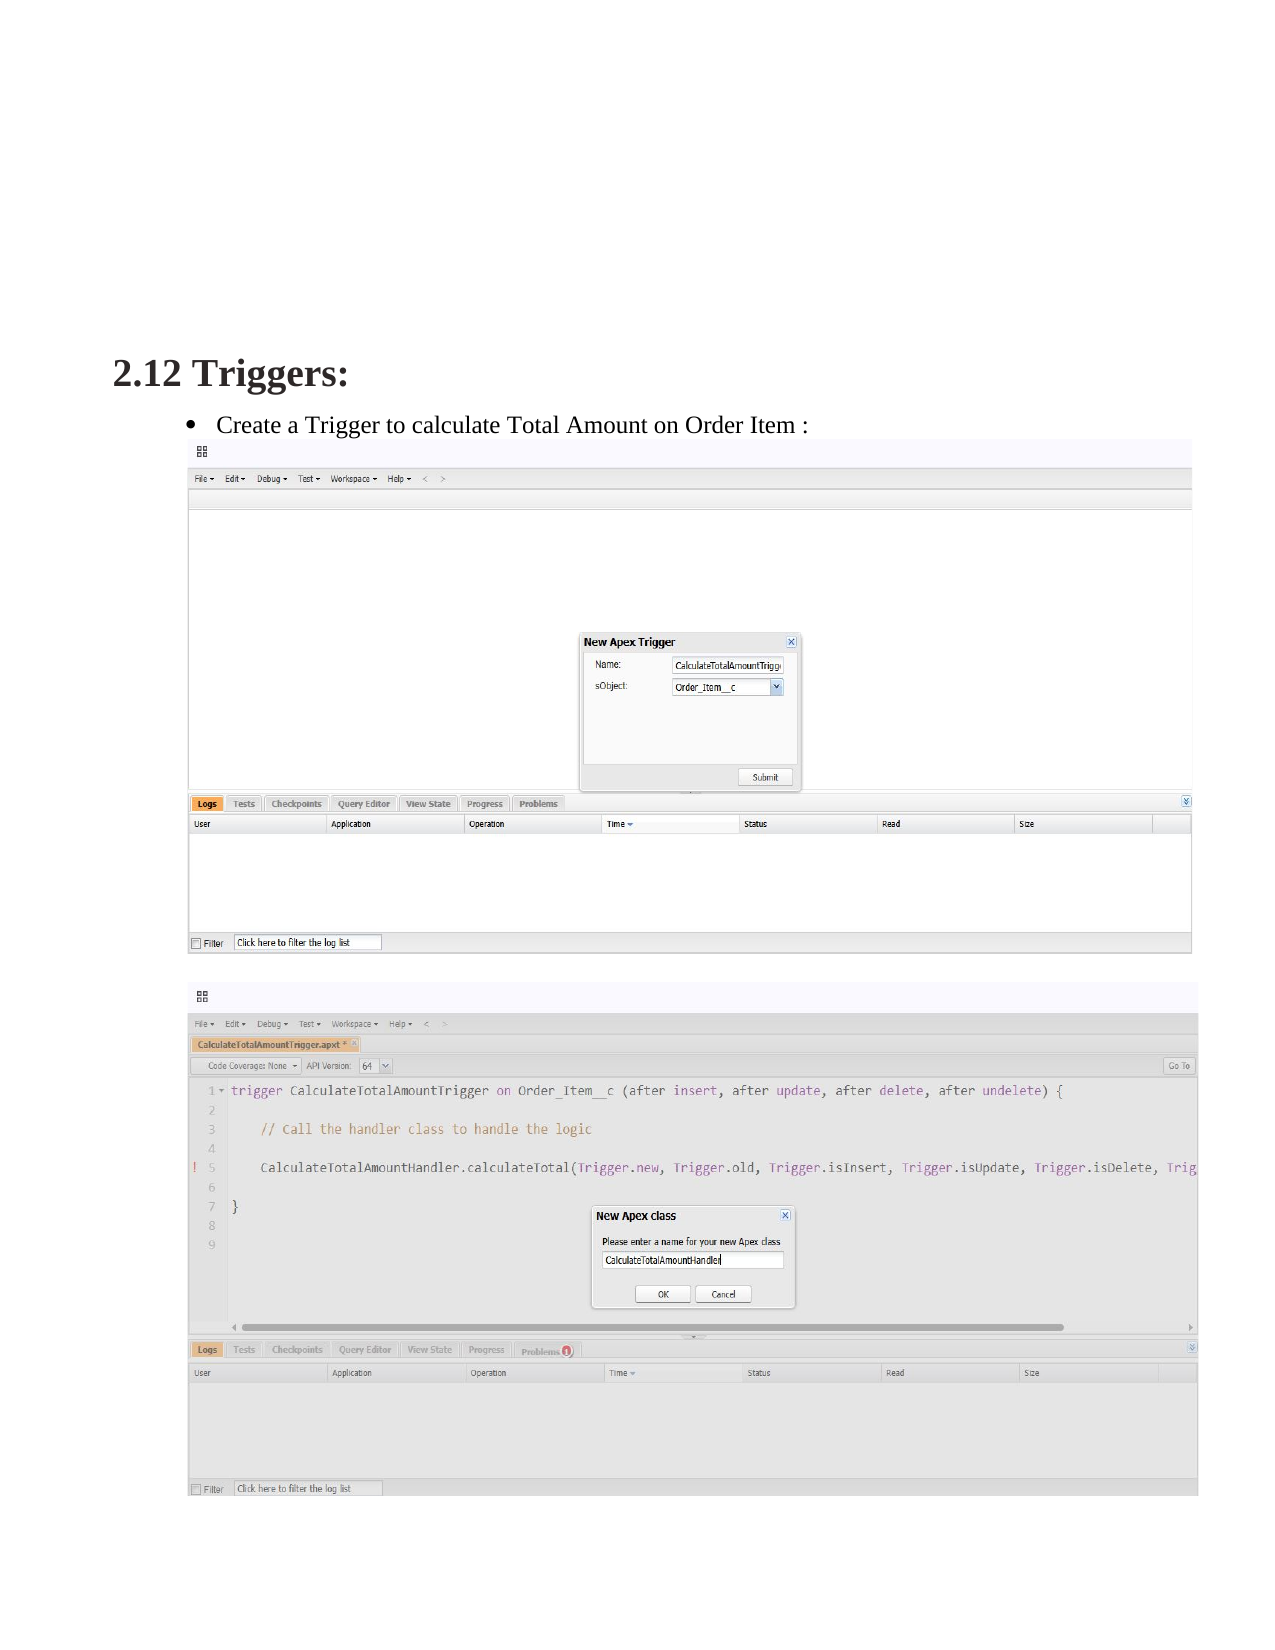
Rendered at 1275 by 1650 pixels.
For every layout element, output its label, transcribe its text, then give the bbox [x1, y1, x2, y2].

subtitle 2.12 Triggers: [112, 335, 1200, 395]
picture [187, 982, 1199, 1496]
list Create a Trigger to calculate Total Amount on Order Item : [186, 410, 1200, 439]
picture [187, 439, 1193, 954]
